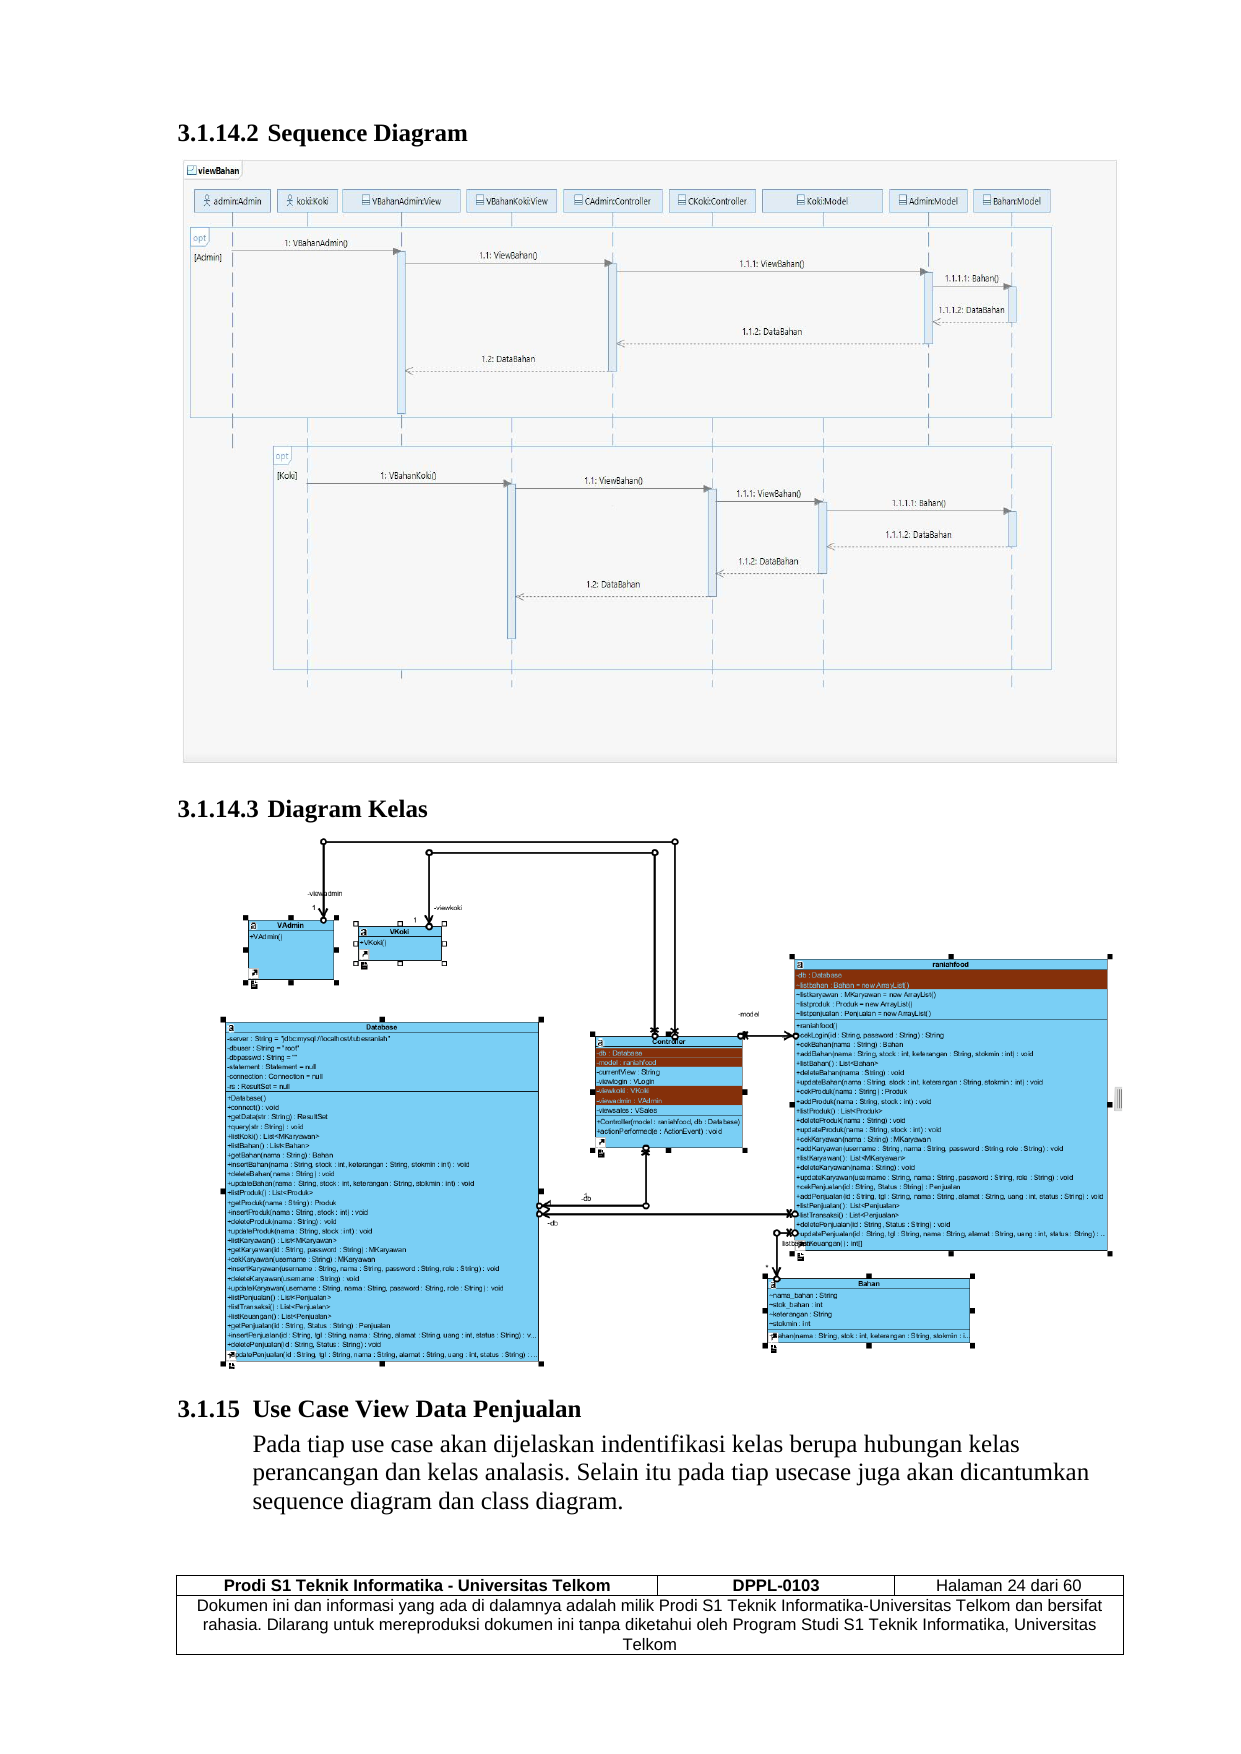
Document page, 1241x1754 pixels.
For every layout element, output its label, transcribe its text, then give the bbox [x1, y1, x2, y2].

picture [177, 153, 1123, 770]
subtitle Sequence Diagram [177, 118, 1122, 147]
subtitle Diagram Kelas [177, 794, 1122, 823]
picture [177, 829, 1123, 1369]
subtitle Use Case View Data Penjualan [177, 1394, 1122, 1422]
text Pada tiap use case akan dijelaskan indentifikasi kelas berupa hubungan kelas perancangan dan kelas analasis. Selain itu pada tiap usecase juga akan dicantumkan sequence diagram dan class diagram. [252, 1429, 1122, 1515]
